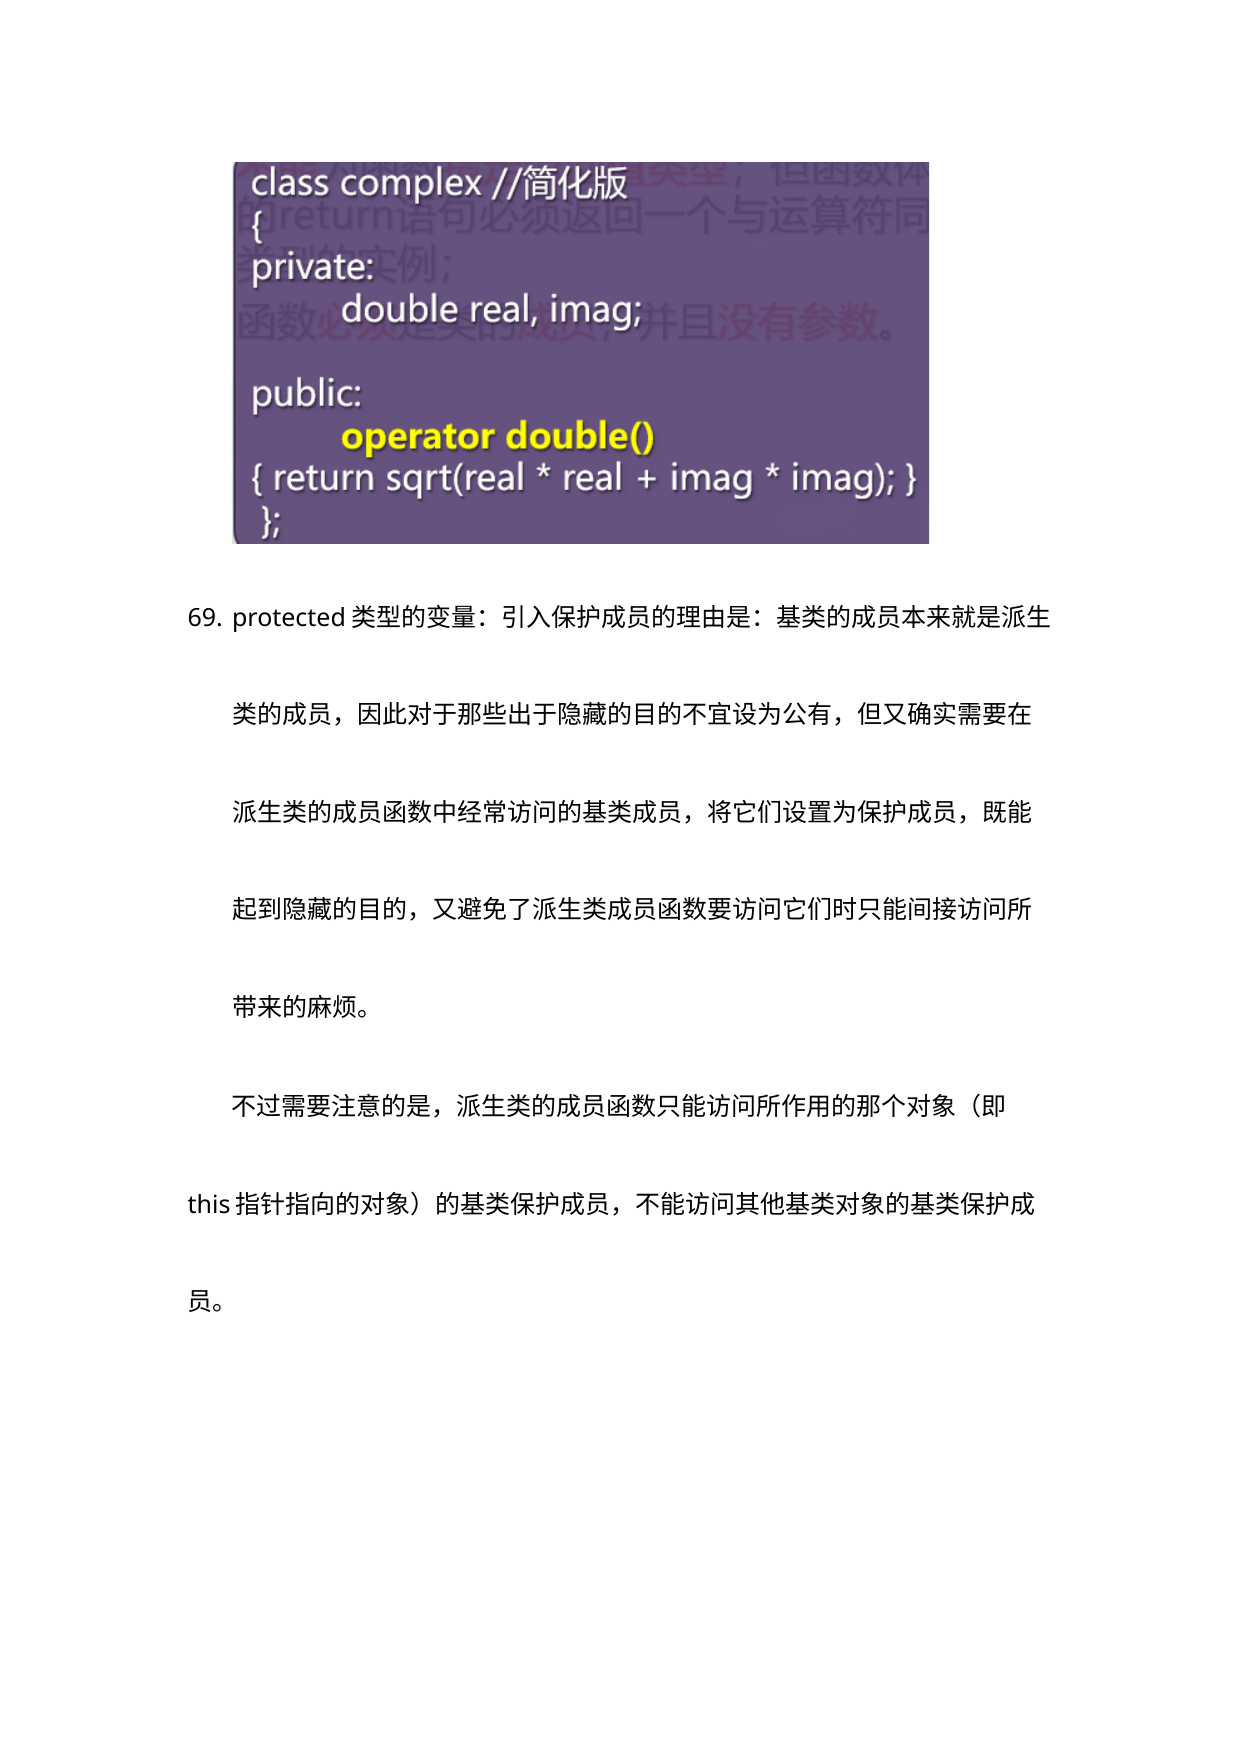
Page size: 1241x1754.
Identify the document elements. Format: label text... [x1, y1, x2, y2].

list 不过需要注意的是，派生类的成员函数只能访问所作用的那个对象（即this指针指向的对象）的基类保护成员，不能访问其他基类对象的基类保护成员。 [187, 1072, 1053, 1332]
picture [231, 162, 930, 544]
list protected类型的变量：引入保护成员的理由是：基类的成员本来就是派生类的成员，因此对于那些出于隐藏的目的不宜设为公有，但又确实需要在派生类的成员函数中经常访问的基类成员，将它们设置为保护成员，既能起到隐藏的目的，又避免了派生类成员函数要访问它们时只能间接访问所带来的麻烦。 [187, 583, 1053, 1038]
